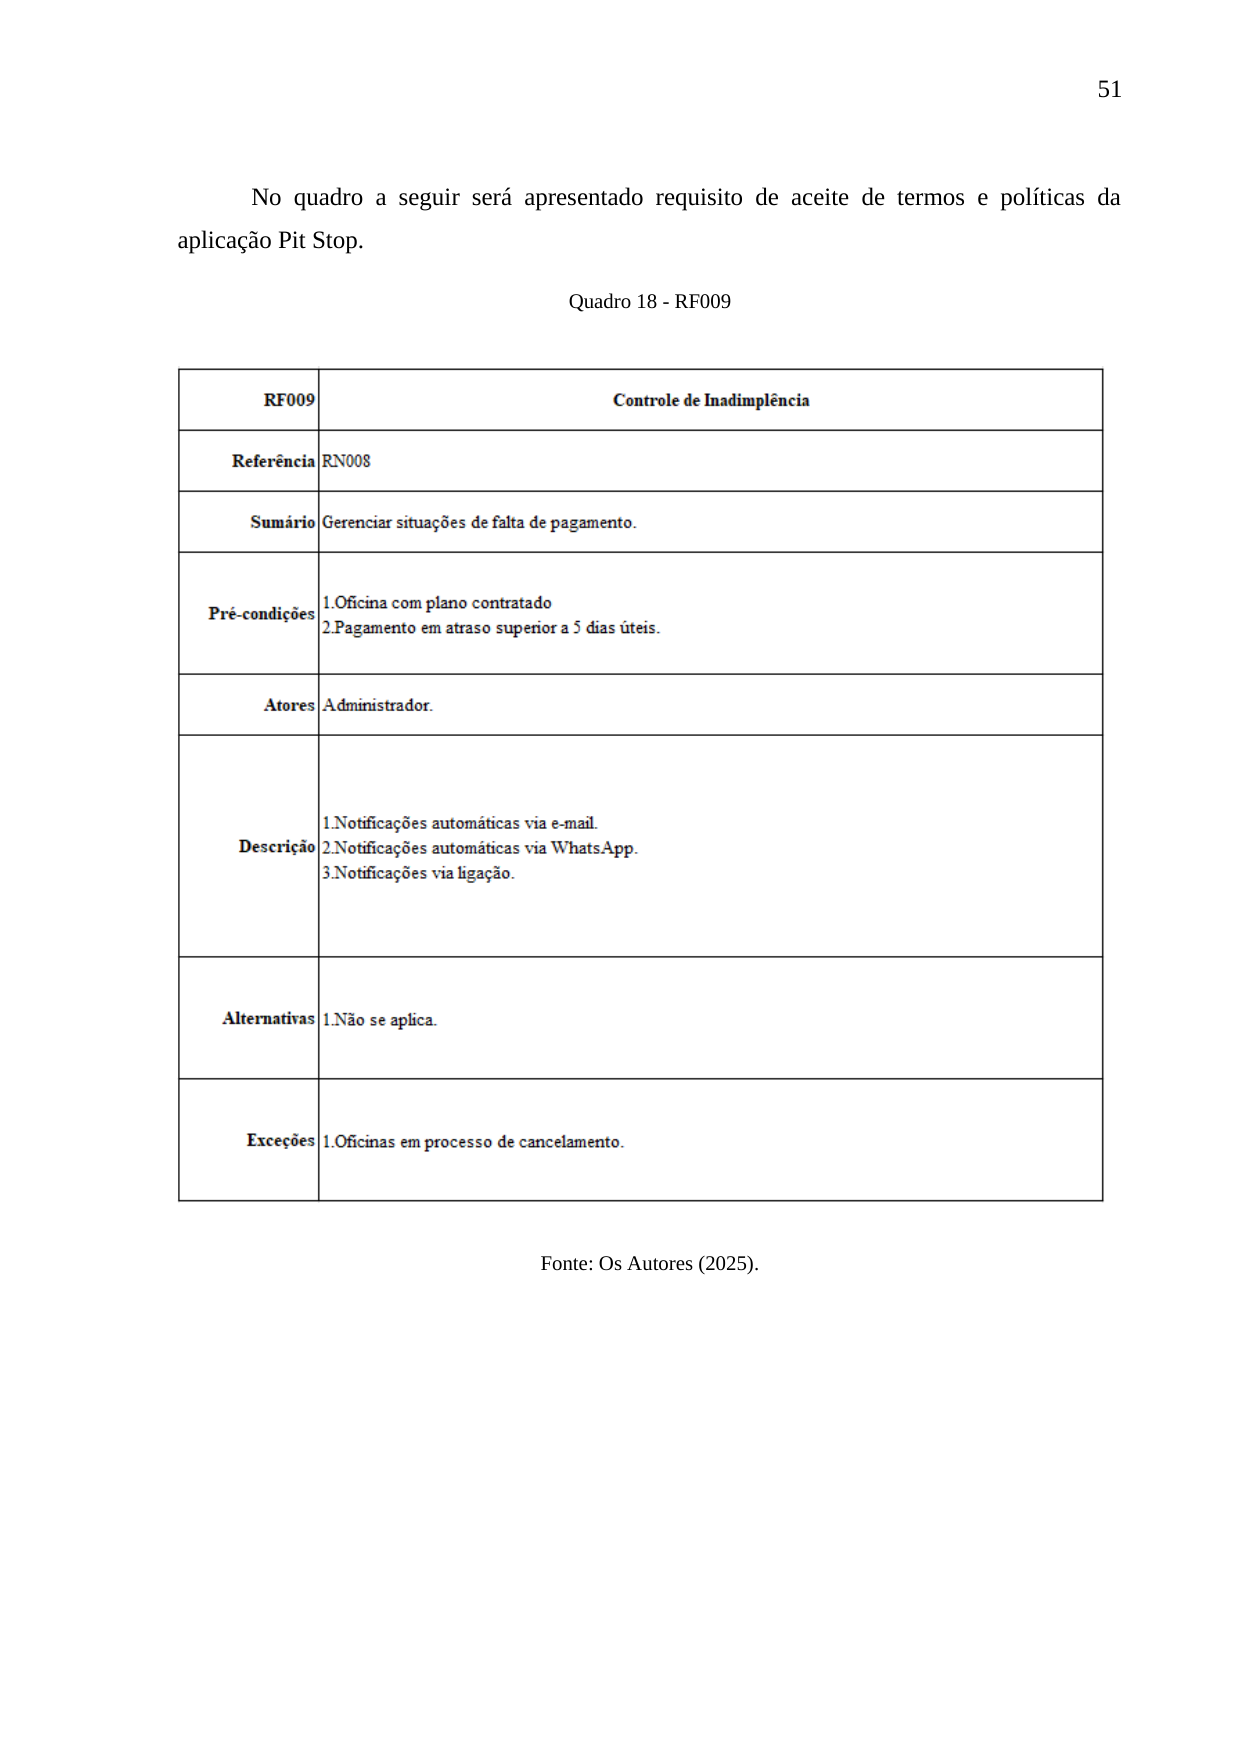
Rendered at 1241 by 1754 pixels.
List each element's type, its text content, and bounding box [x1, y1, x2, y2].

text Fonte: Os Autores (2025). [177, 1251, 1122, 1274]
text Quadro 18 - RF009 [177, 289, 1122, 313]
text No quadro a seguir será apresentado requisito de aceite de termos e políticas da aplicação Pit Stop. [177, 182, 1122, 253]
picture [177, 366, 1105, 1203]
